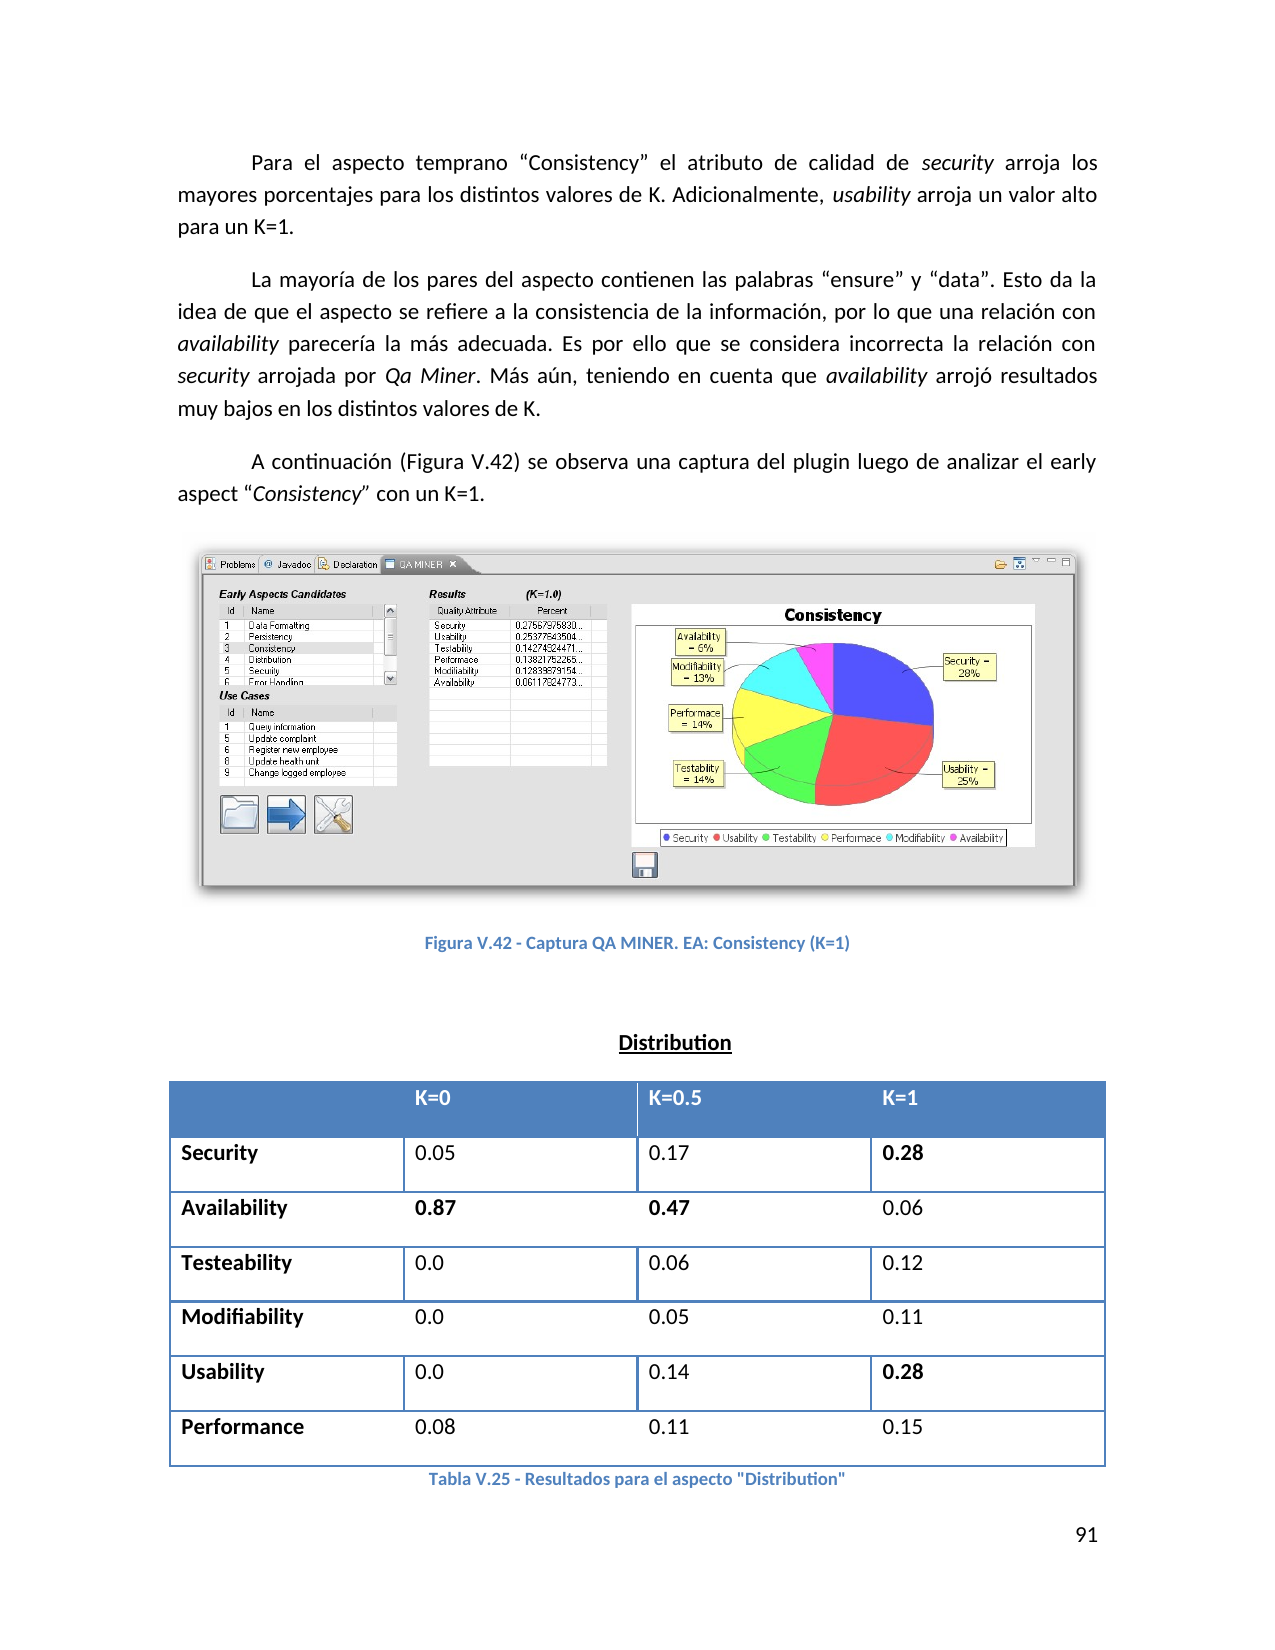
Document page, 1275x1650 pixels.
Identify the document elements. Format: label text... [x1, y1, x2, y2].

table_cell 0.06 [639, 1248, 870, 1300]
table_cell 0.0 [404, 1303, 637, 1355]
table_header K=0 [404, 1083, 637, 1136]
table_cell 0.05 [405, 1138, 636, 1191]
table_cell 0.15 [871, 1412, 1104, 1465]
table_cell 0.08 [404, 1412, 637, 1465]
table_cell 0.11 [638, 1412, 871, 1465]
table_cell 0.12 [872, 1248, 1104, 1300]
table_cell Usability [171, 1357, 403, 1410]
table_header [171, 1083, 404, 1136]
table_cell Modifiability [171, 1303, 404, 1355]
table_cell 0.14 [639, 1357, 870, 1410]
table_cell Availability [171, 1193, 404, 1246]
table_cell 0.28 [872, 1138, 1104, 1191]
table_cell 0.05 [638, 1303, 871, 1355]
table_cell Performance [171, 1412, 404, 1465]
table_cell Testeability [171, 1248, 403, 1300]
table_cell 0.47 [638, 1193, 871, 1246]
picture [178, 532, 1097, 907]
table_cell 0.0 [405, 1357, 636, 1410]
list Distribution [252, 1028, 1098, 1056]
table_cell 0.28 [872, 1357, 1104, 1410]
text La mayoría de los pares del aspecto contienen las palabras “ensure” y “data”. Esto da la idea de que el aspecto se refiere a la consistencia de la información, por lo que una relación con availability parecería la más adecuada. Es por ello que se considera incorrecta la relación con security arrojada por Qa Miner. Más aún, teniendo en cuenta que availability arrojó resultados muy bajos en los distintos valores de K. [177, 265, 1098, 422]
table_cell 0.0 [405, 1248, 636, 1300]
text Para el aspecto temprano “Consistency” el atributo de calidad de security arroja los mayores porcentajes para los distintos valores de K. Adicionalmente, usability arroja un valor alto para un K=1. [177, 148, 1098, 240]
table_cell 0.87 [404, 1193, 637, 1246]
table_cell 0.17 [639, 1138, 870, 1191]
table_header K=0.5 [638, 1083, 871, 1136]
table_cell Security [171, 1138, 403, 1191]
table_header K=1 [871, 1083, 1104, 1136]
table_cell 0.06 [871, 1193, 1104, 1246]
table_cell 0.11 [871, 1303, 1104, 1355]
